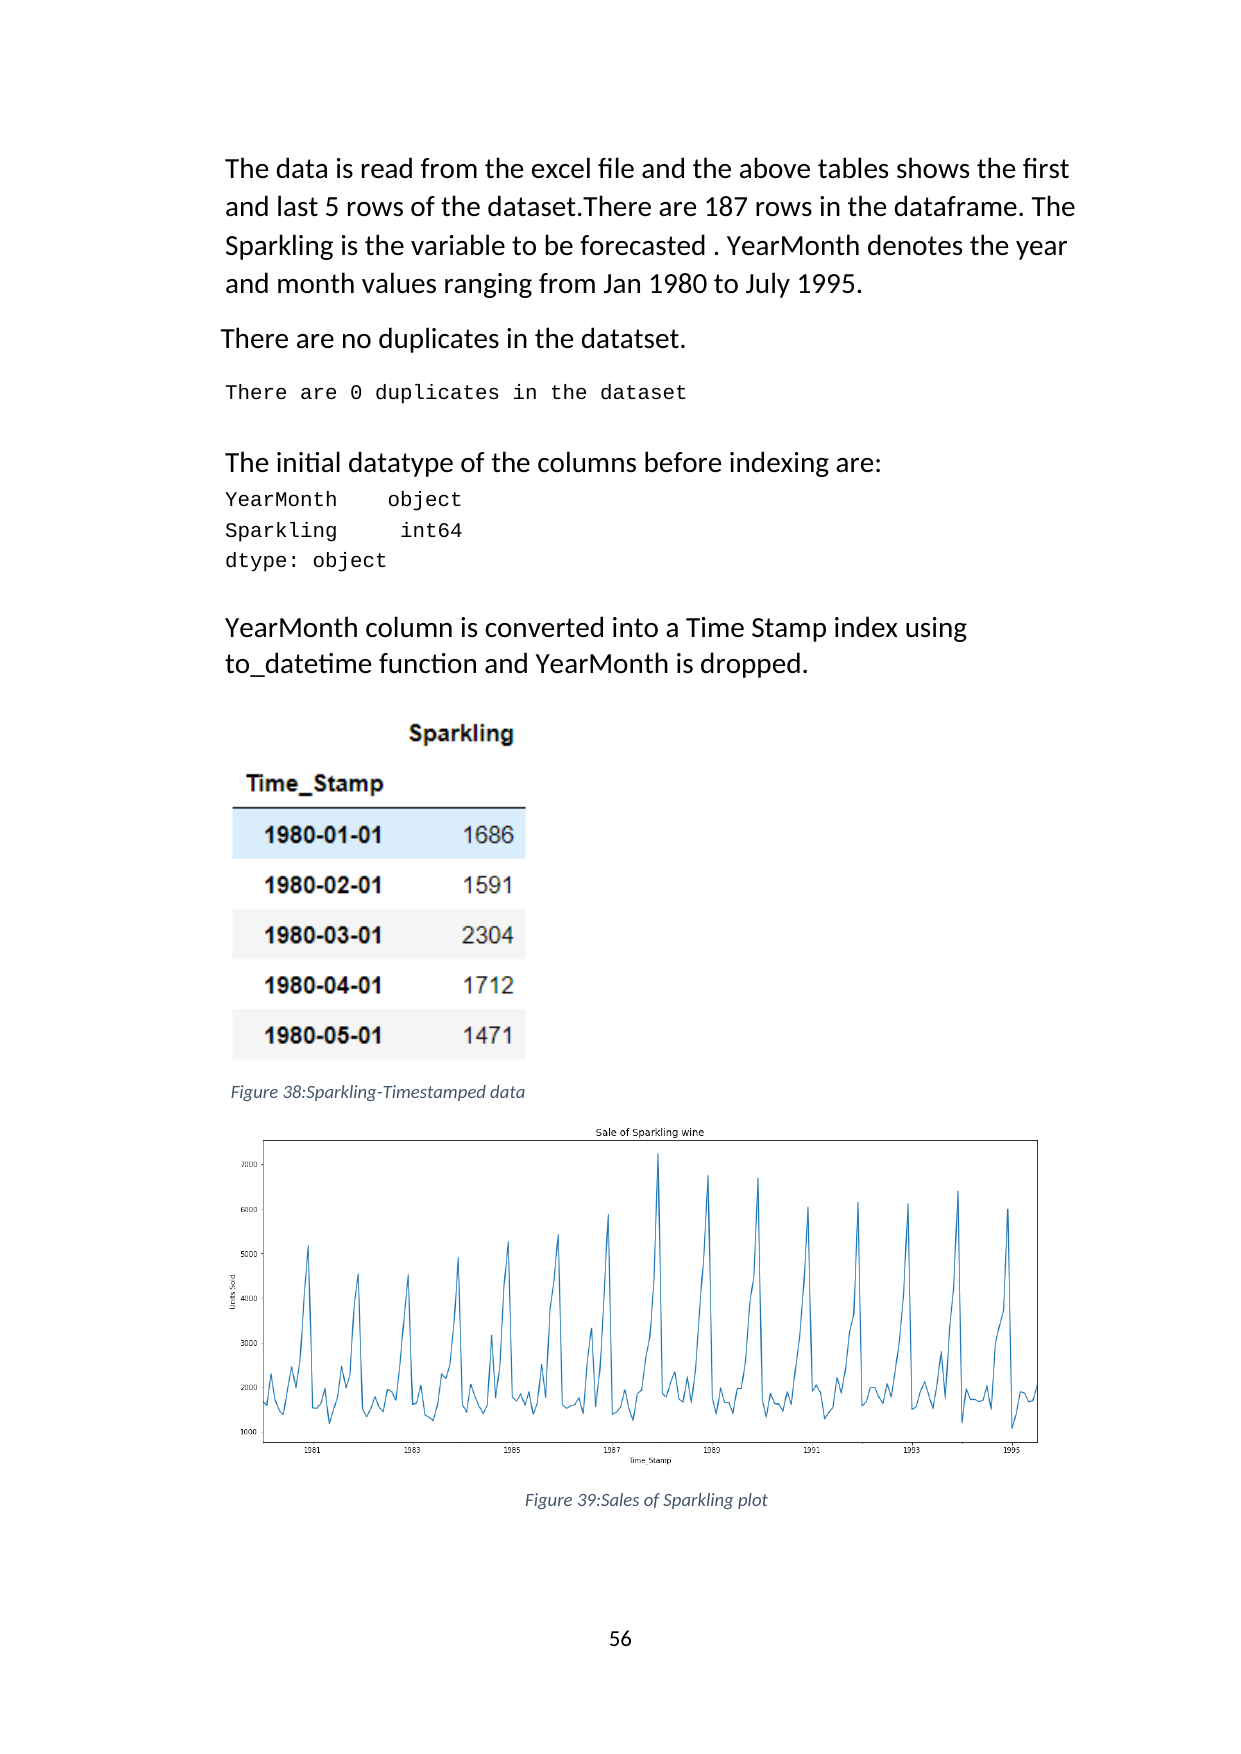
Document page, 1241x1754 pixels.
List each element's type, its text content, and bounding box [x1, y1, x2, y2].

picture [225, 1123, 1041, 1469]
list dtype: object [225, 543, 1090, 574]
picture [225, 718, 550, 1080]
list YearMonth object [225, 483, 1090, 513]
list to_datetime function and YearMonth is dropped. [225, 645, 1090, 681]
list The initial datatype of the columns before indexing are: [225, 444, 1090, 480]
text There are no duplicates in the datatset. [187, 320, 1090, 356]
list The data is read from the excel file and the above tables shows the first and last 5 rows of the dataset.There are 187 rows in the dataframe. The Sparkling is the variable to be forecasted . YearMonth denotes the year and month values ranging from Jan 1980 to July 1995. [225, 150, 1090, 301]
list YearMonth column is converted into a Time Stamp index using [225, 609, 1090, 645]
text There are 0 duplicates in the dataset [187, 376, 1090, 406]
list Sparkling int64 [225, 513, 1090, 543]
